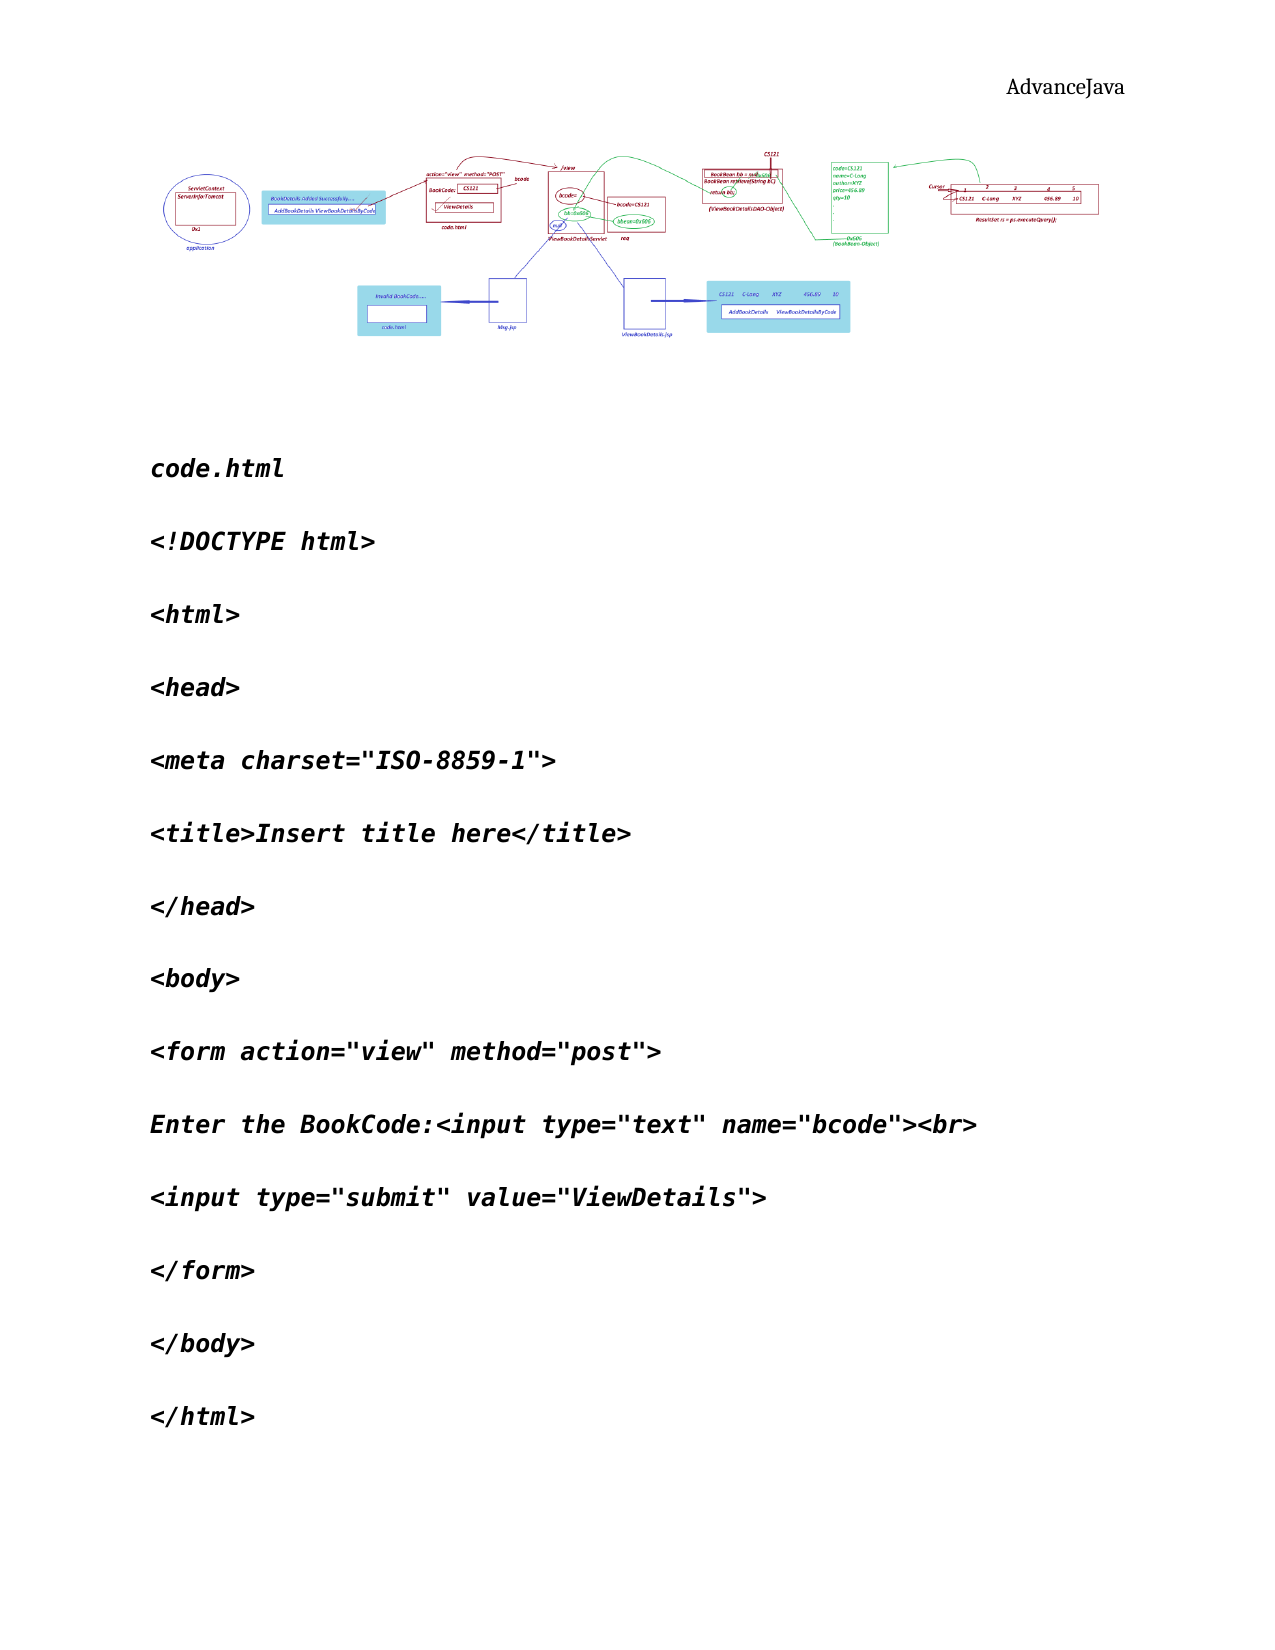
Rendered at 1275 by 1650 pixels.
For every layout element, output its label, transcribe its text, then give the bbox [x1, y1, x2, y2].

text <!DOCTYPE html> [150, 527, 1125, 556]
text <form action="view" method="post"> [150, 1038, 1125, 1067]
text </body> [150, 1329, 1125, 1358]
picture [150, 128, 1125, 411]
text <input type="submit" value="ViewDetails"> [150, 1183, 1125, 1213]
text code.html [150, 454, 1125, 483]
text <head> [150, 673, 1125, 702]
text </html> [150, 1402, 1125, 1431]
text <title>Insert title here</title> [150, 819, 1125, 848]
text <html> [150, 600, 1125, 629]
text </head> [150, 892, 1125, 921]
text <body> [150, 965, 1125, 994]
text </form> [150, 1256, 1125, 1286]
text Enter the BookCode:<input type="text" name="bcode"><br> [150, 1111, 1125, 1140]
text <meta charset="ISO-8859-1"> [150, 746, 1125, 775]
